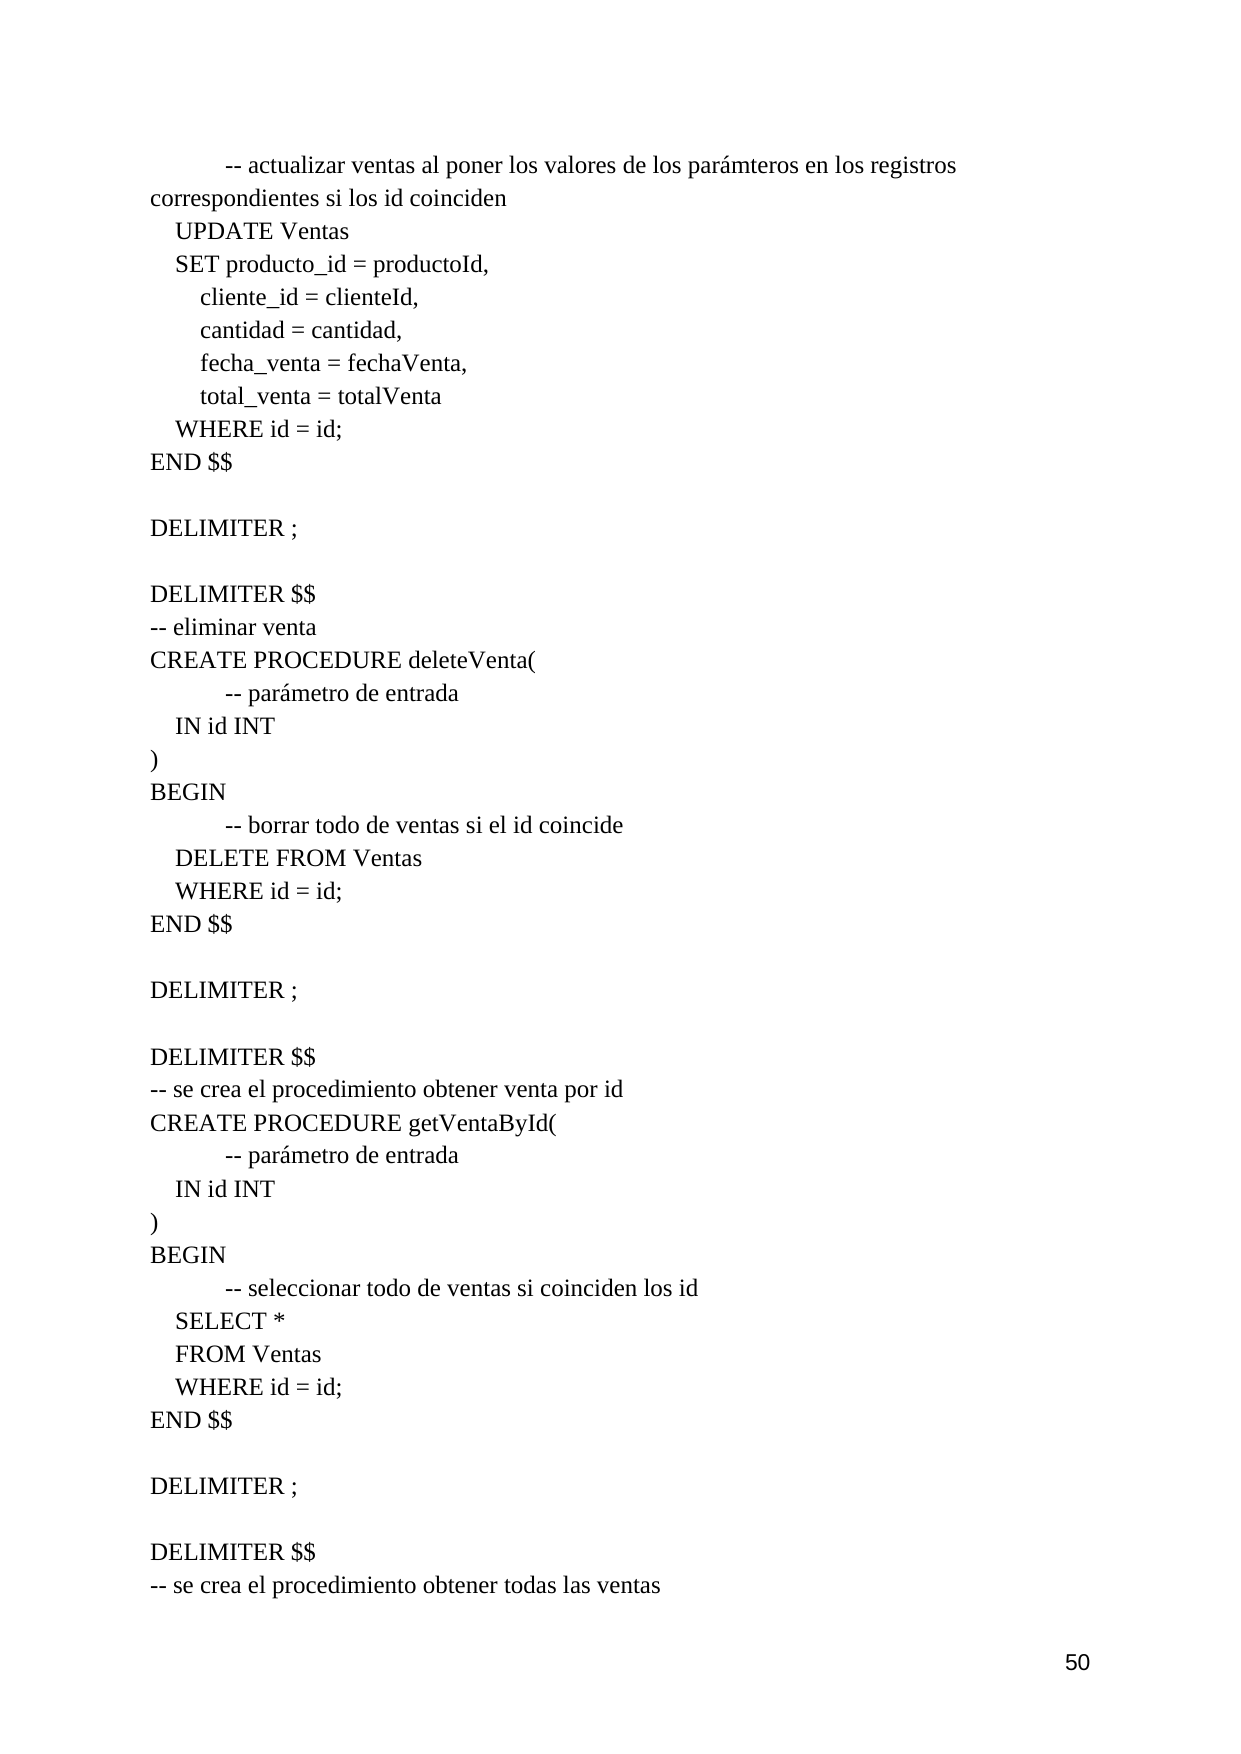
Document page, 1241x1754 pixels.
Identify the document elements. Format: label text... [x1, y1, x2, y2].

text -- actualizar ventas al poner los valores de los parámteros en los registros correspondientes si los id coinciden [150, 150, 1090, 212]
text -- parámetro de entrada [150, 1141, 1090, 1169]
text fecha_venta = fechaVenta, [150, 348, 1090, 377]
text BEGIN [150, 777, 1090, 806]
text SELECT * [150, 1306, 1090, 1334]
text DELIMITER ; [150, 1471, 1090, 1499]
text WHERE id = id; [150, 1372, 1090, 1401]
text UPDATE Ventas [150, 216, 1090, 245]
text SET producto_id = productoId, [150, 249, 1090, 278]
text WHERE id = id; [150, 414, 1090, 443]
text END $$ [150, 909, 1090, 938]
text END $$ [150, 1405, 1090, 1433]
text WHERE id = id; [150, 876, 1090, 905]
text cliente_id = clienteId, [150, 282, 1090, 311]
text -- se crea el procedimiento obtener venta por id [150, 1074, 1090, 1103]
text -- parámetro de entrada [150, 678, 1090, 707]
text ) [150, 1207, 1090, 1235]
text IN id INT [150, 1174, 1090, 1202]
text DELIMITER ; [150, 976, 1090, 1004]
text DELIMITER $$ [150, 579, 1090, 608]
text DELIMITER ; [150, 513, 1090, 542]
text cantidad = cantidad, [150, 315, 1090, 344]
text -- borrar todo de ventas si el id coincide [150, 810, 1090, 839]
text -- seleccionar todo de ventas si coinciden los id [150, 1273, 1090, 1301]
text CREATE PROCEDURE deleteVenta( [150, 645, 1090, 674]
text -- se crea el procedimiento obtener todas las ventas [150, 1570, 1090, 1599]
text ) [150, 744, 1090, 773]
text CREATE PROCEDURE getVentaById( [150, 1108, 1090, 1136]
text FROM Ventas [150, 1339, 1090, 1367]
text DELIMITER $$ [150, 1042, 1090, 1070]
text total_venta = totalVenta [150, 381, 1090, 410]
text DELIMITER $$ [150, 1537, 1090, 1566]
text DELETE FROM Ventas [150, 843, 1090, 872]
text BEGIN [150, 1240, 1090, 1268]
text -- eliminar venta [150, 612, 1090, 641]
text IN id INT [150, 711, 1090, 740]
text END $$ [150, 447, 1090, 476]
